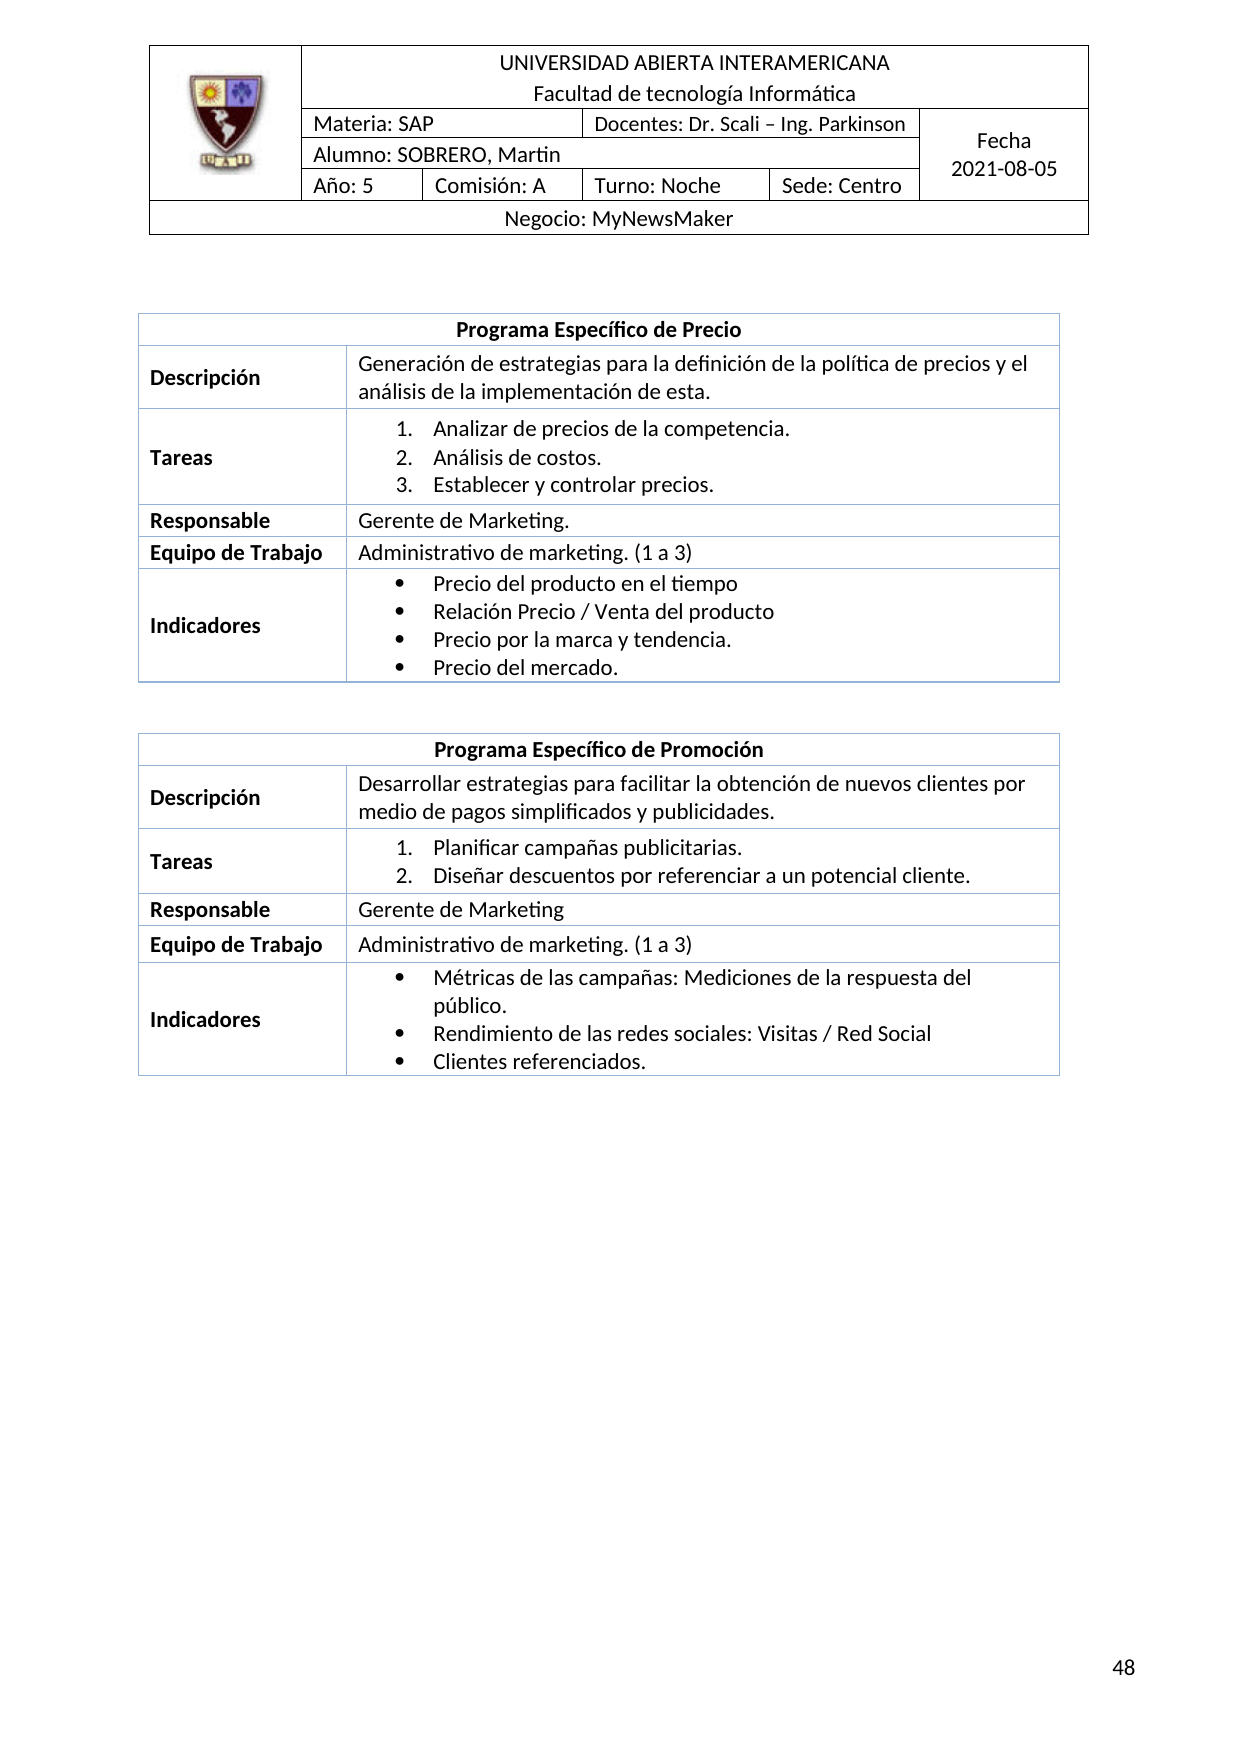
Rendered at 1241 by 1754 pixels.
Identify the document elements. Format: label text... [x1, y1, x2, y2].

table_cell Equipo de Trabajo [139, 926, 346, 962]
table_cell Generación de estrategias para la definición de la política de precios y el análisis de la implementación de esta. [347, 346, 1059, 408]
table_cell Descripción [139, 346, 346, 408]
picture [175, 67, 276, 180]
table_cell Tareas [139, 829, 346, 893]
table_cell Gerente de Marketing [347, 894, 1059, 924]
table_cell Administrativo de marketing. (1 a 3) [347, 537, 1059, 568]
table_cell Planificar campañas publicitarias. Diseñar descuentos por referenciar a un potencial cliente. [347, 829, 1059, 893]
table_cell Desarrollar estrategias para facilitar la obtención de nuevos clientes por medio de pagos simplificados y publicidades. [347, 766, 1059, 828]
table_cell Métricas de las campañas: Mediciones de la respuesta del público. Rendimiento de las redes sociales: Visitas / Red Social Clientes referenciados. [347, 963, 1059, 1075]
table_cell Indicadores [139, 963, 346, 1075]
table_cell Gerente de Marketing. [347, 505, 1059, 536]
table_header Programa Específico de Promoción [139, 734, 1059, 765]
table_cell Analizar de precios de la competencia. Análisis de costos. Establecer y controlar precios. [347, 409, 1059, 504]
table_cell Administrativo de marketing. (1 a 3) [347, 926, 1059, 962]
table_cell Tareas [139, 409, 346, 504]
table_cell Precio del producto en el tiempo Relación Precio / Venta del producto Precio por la marca y tendencia. Precio del mercado. [347, 569, 1059, 681]
table_cell Indicadores [139, 569, 346, 681]
table_cell Descripción [139, 766, 346, 828]
table_cell Responsable [139, 505, 346, 536]
table_header Programa Específico de Precio [139, 314, 1059, 345]
table_cell Responsable [139, 894, 346, 924]
table_cell Equipo de Trabajo [139, 537, 346, 568]
